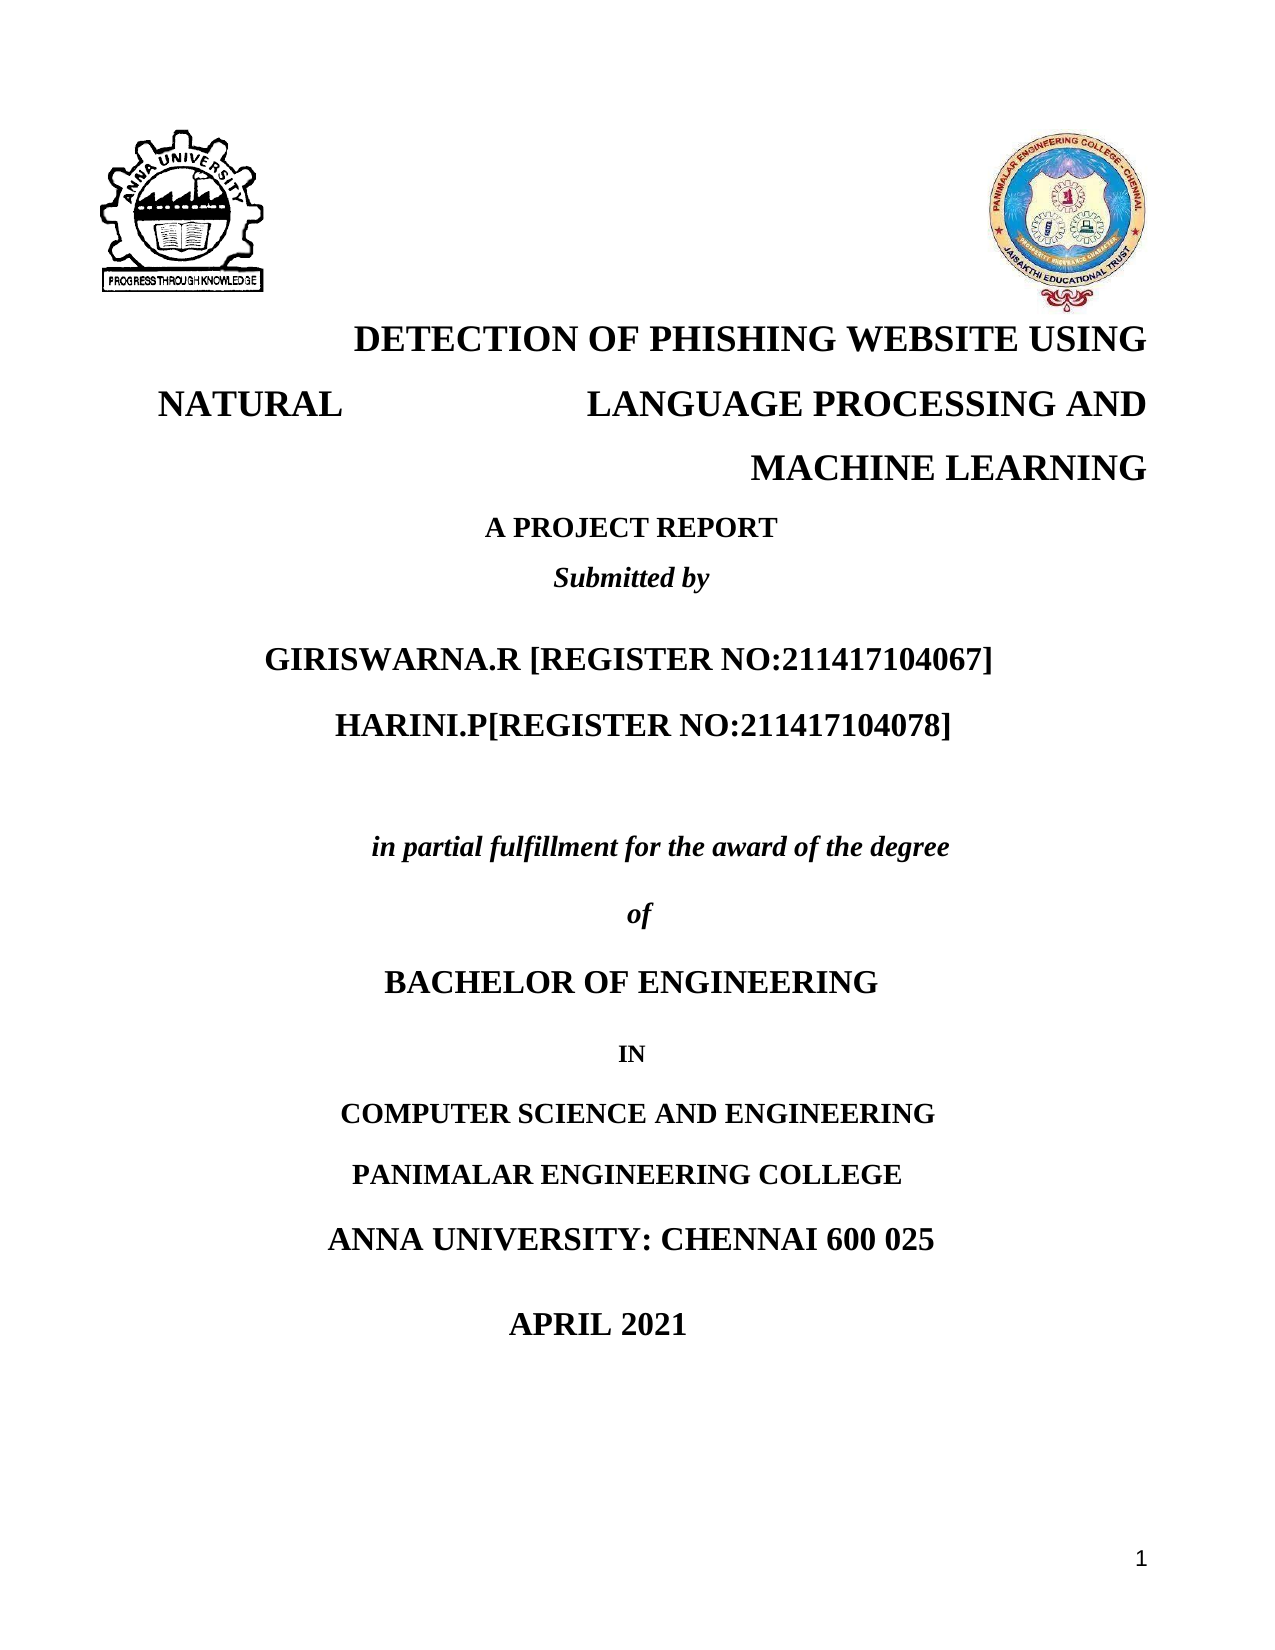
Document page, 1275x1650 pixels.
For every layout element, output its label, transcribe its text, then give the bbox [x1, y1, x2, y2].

picture [100, 129, 264, 292]
text DETECTION OF PHISHING WEBSITE USING NATURAL LANGUAGE PROCESSING AND MACHINE LEARNING [115, 316, 1147, 489]
text IN [100, 1039, 646, 1068]
picture [987, 129, 1148, 315]
text HARINI.P[REGISTER NO:211417104078] [100, 705, 994, 744]
text of [100, 896, 651, 929]
text GIRISWARNA.R [REGISTER NO:211417104067] [100, 639, 993, 677]
text COMPUTER SCIENCE AND ENGINEERING [100, 1096, 936, 1129]
text in partial fulfillment for the award of the degree [100, 829, 950, 863]
text PANIMALAR ENGINEERING COLLEGE [100, 1157, 936, 1191]
text Submitted by [115, 561, 1147, 594]
text APRIL 2021 [100, 1304, 936, 1343]
text A PROJECT REPORT [115, 510, 1147, 544]
text BACHELOR OF ENGINEERING [100, 963, 879, 1001]
text ANNA UNIVERSITY: CHENNAI 600 025 [100, 1219, 936, 1257]
